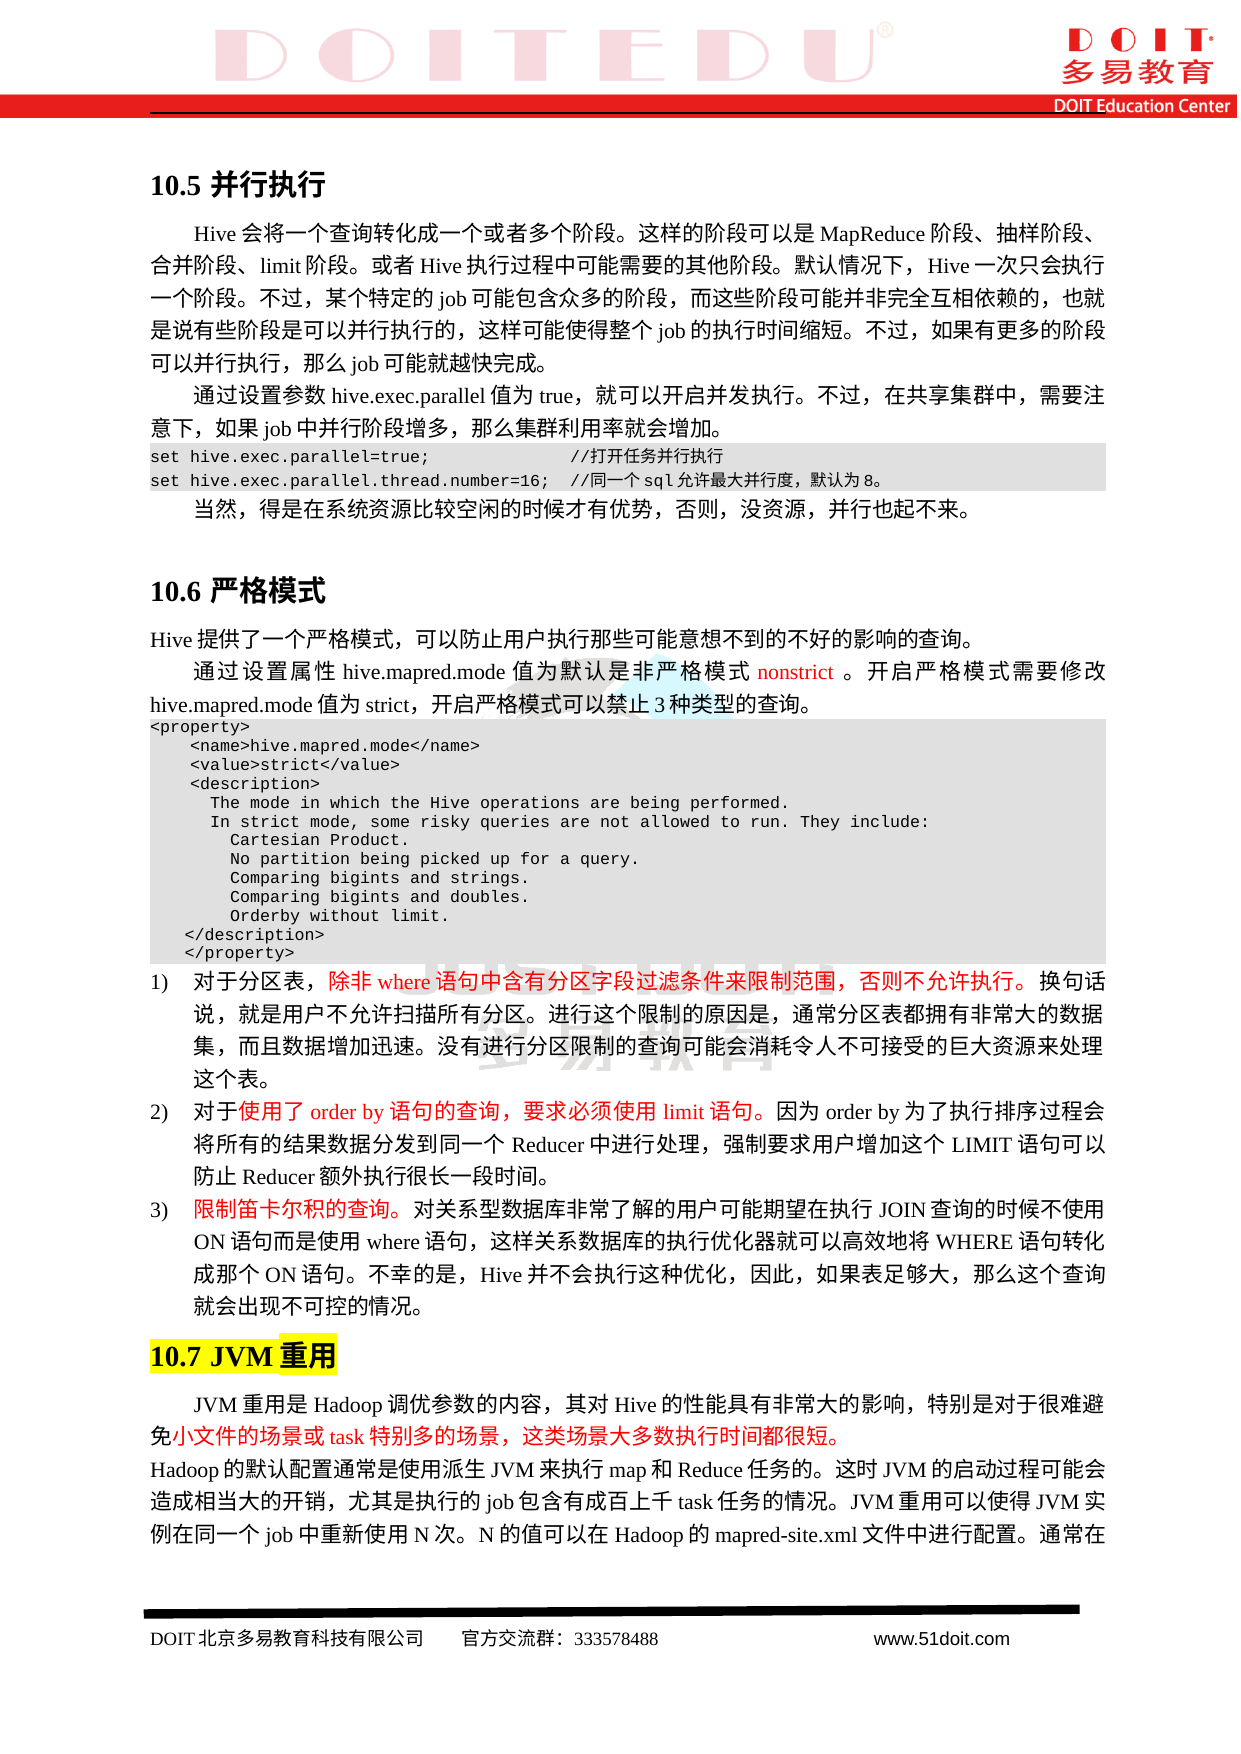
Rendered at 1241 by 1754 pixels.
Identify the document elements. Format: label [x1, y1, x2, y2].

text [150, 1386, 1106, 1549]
picture [0, 14, 1237, 118]
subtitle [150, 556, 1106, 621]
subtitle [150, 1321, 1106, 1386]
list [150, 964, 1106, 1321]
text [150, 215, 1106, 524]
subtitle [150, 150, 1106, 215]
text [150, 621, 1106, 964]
